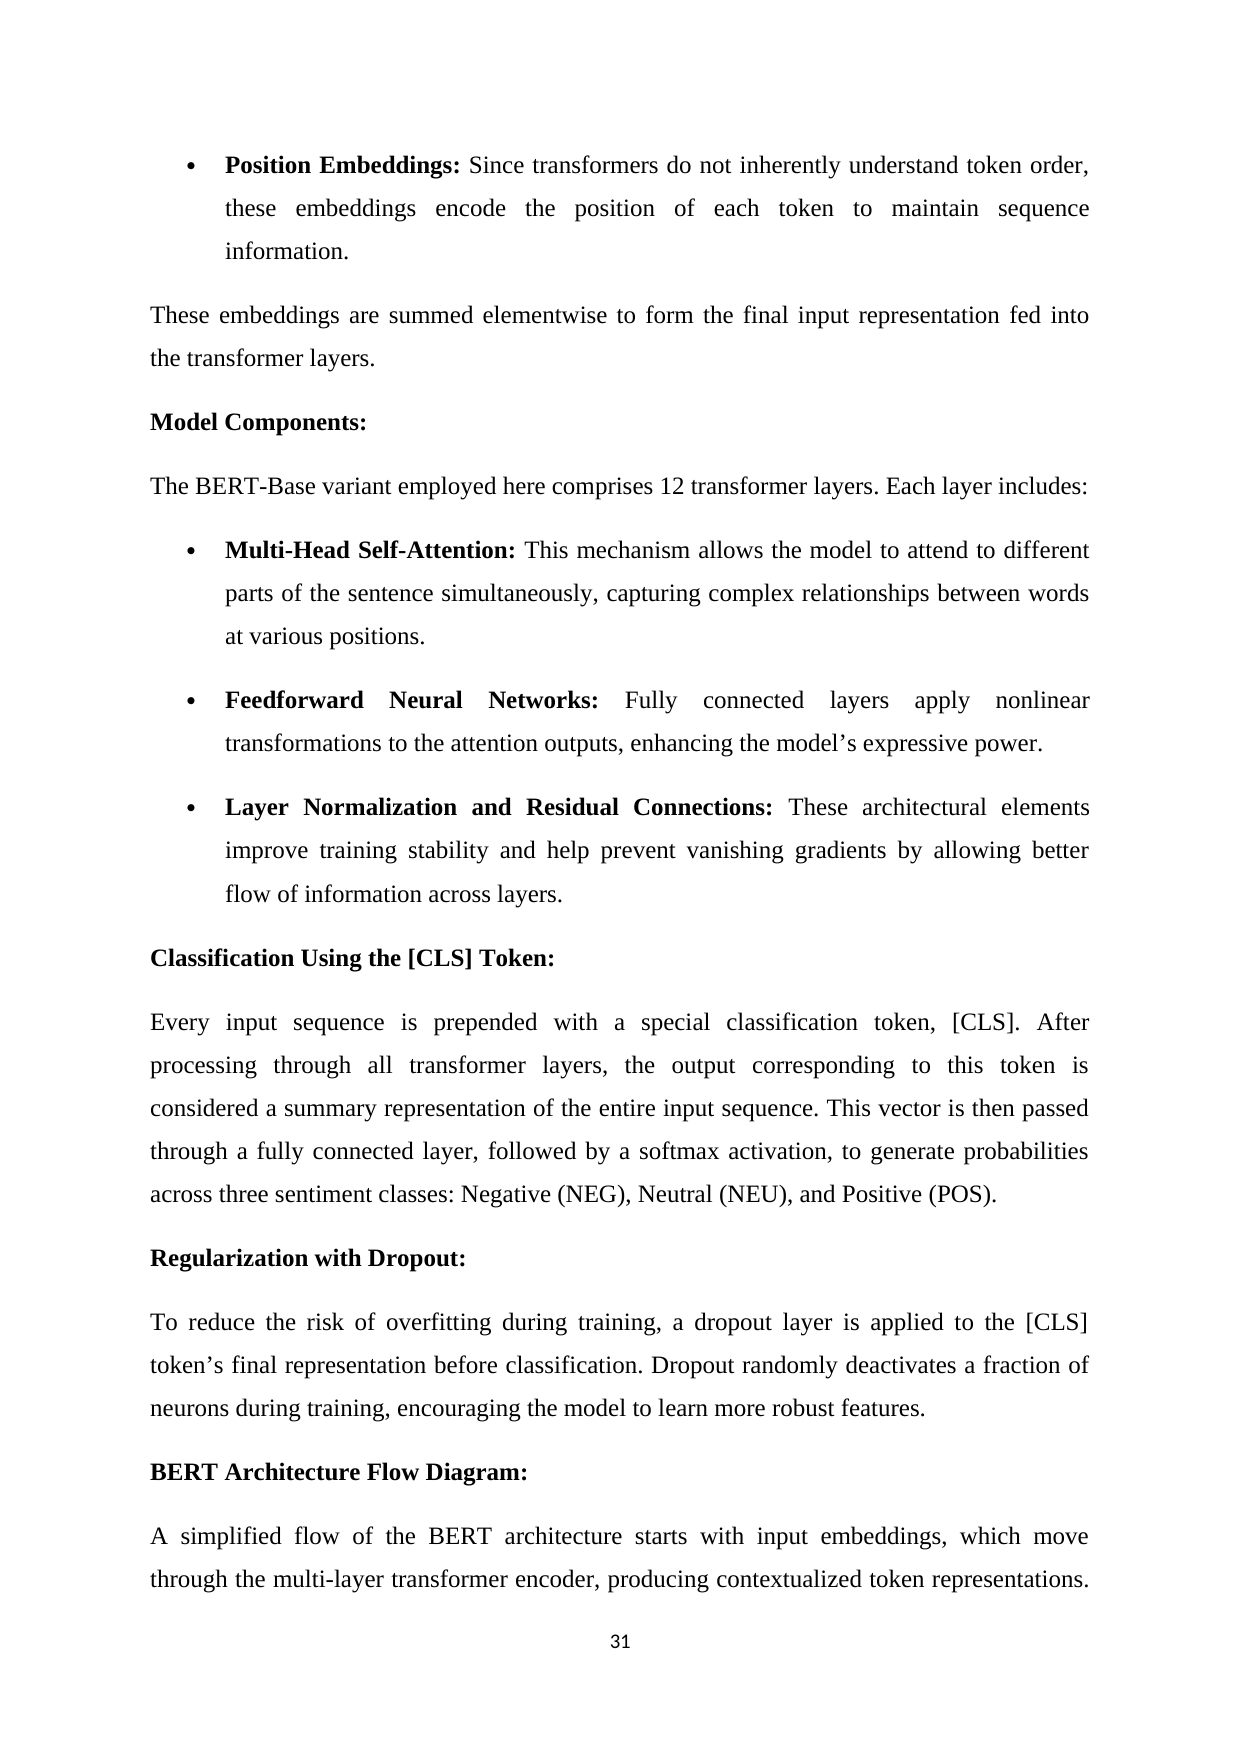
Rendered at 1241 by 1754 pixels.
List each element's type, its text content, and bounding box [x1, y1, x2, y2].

text Classification Using the [CLS] Token: [150, 943, 1090, 971]
text The BERT-Base variant employed here comprises 12 transformer layers. Each layer includes: [150, 471, 1090, 500]
text Model Components: [150, 407, 1090, 436]
text To reduce the risk of overfitting during training, a dropout layer is applied to the [CLS] token’s final representation before classification. Dropout randomly deactivates a fraction of neurons during training, encouraging the model to learn more robust features. [150, 1307, 1090, 1422]
list Feedforward Neural Networks: Fully connected layers apply nonlinear transformations to the attention outputs, enhancing the model’s expressive power. [187, 685, 1090, 757]
list Layer Normalization and Residual Connections: These architectural elements improve training stability and help prevent vanishing gradients by allowing better flow of information across layers. [187, 792, 1090, 907]
text These embeddings are summed elementwise to form the final input representation fed into the transformer layers. [150, 300, 1090, 372]
text Every input sequence is prepended with a special classification token, [CLS]. After processing through all transformer layers, the output corresponding to this token is considered a summary representation of the entire input sequence. This vector is then passed through a fully connected layer, followed by a softmax activation, to generate probabilities across three sentiment classes: Negative (NEG), Neutral (NEU), and Positive (POS). [150, 1007, 1090, 1208]
list Position Embeddings: Since transformers do not inherently understand token order, these embeddings encode the position of each token to maintain sequence information. [187, 150, 1090, 265]
text Regularization with Dropout: [150, 1243, 1090, 1272]
text BERT Architecture Flow Diagram: [150, 1457, 1090, 1486]
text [150, 1521, 1090, 1593]
list Multi-Head Self-Attention: This mechanism allows the model to attend to different parts of the sentence simultaneously, capturing complex relationships between words at various positions. [187, 535, 1090, 650]
